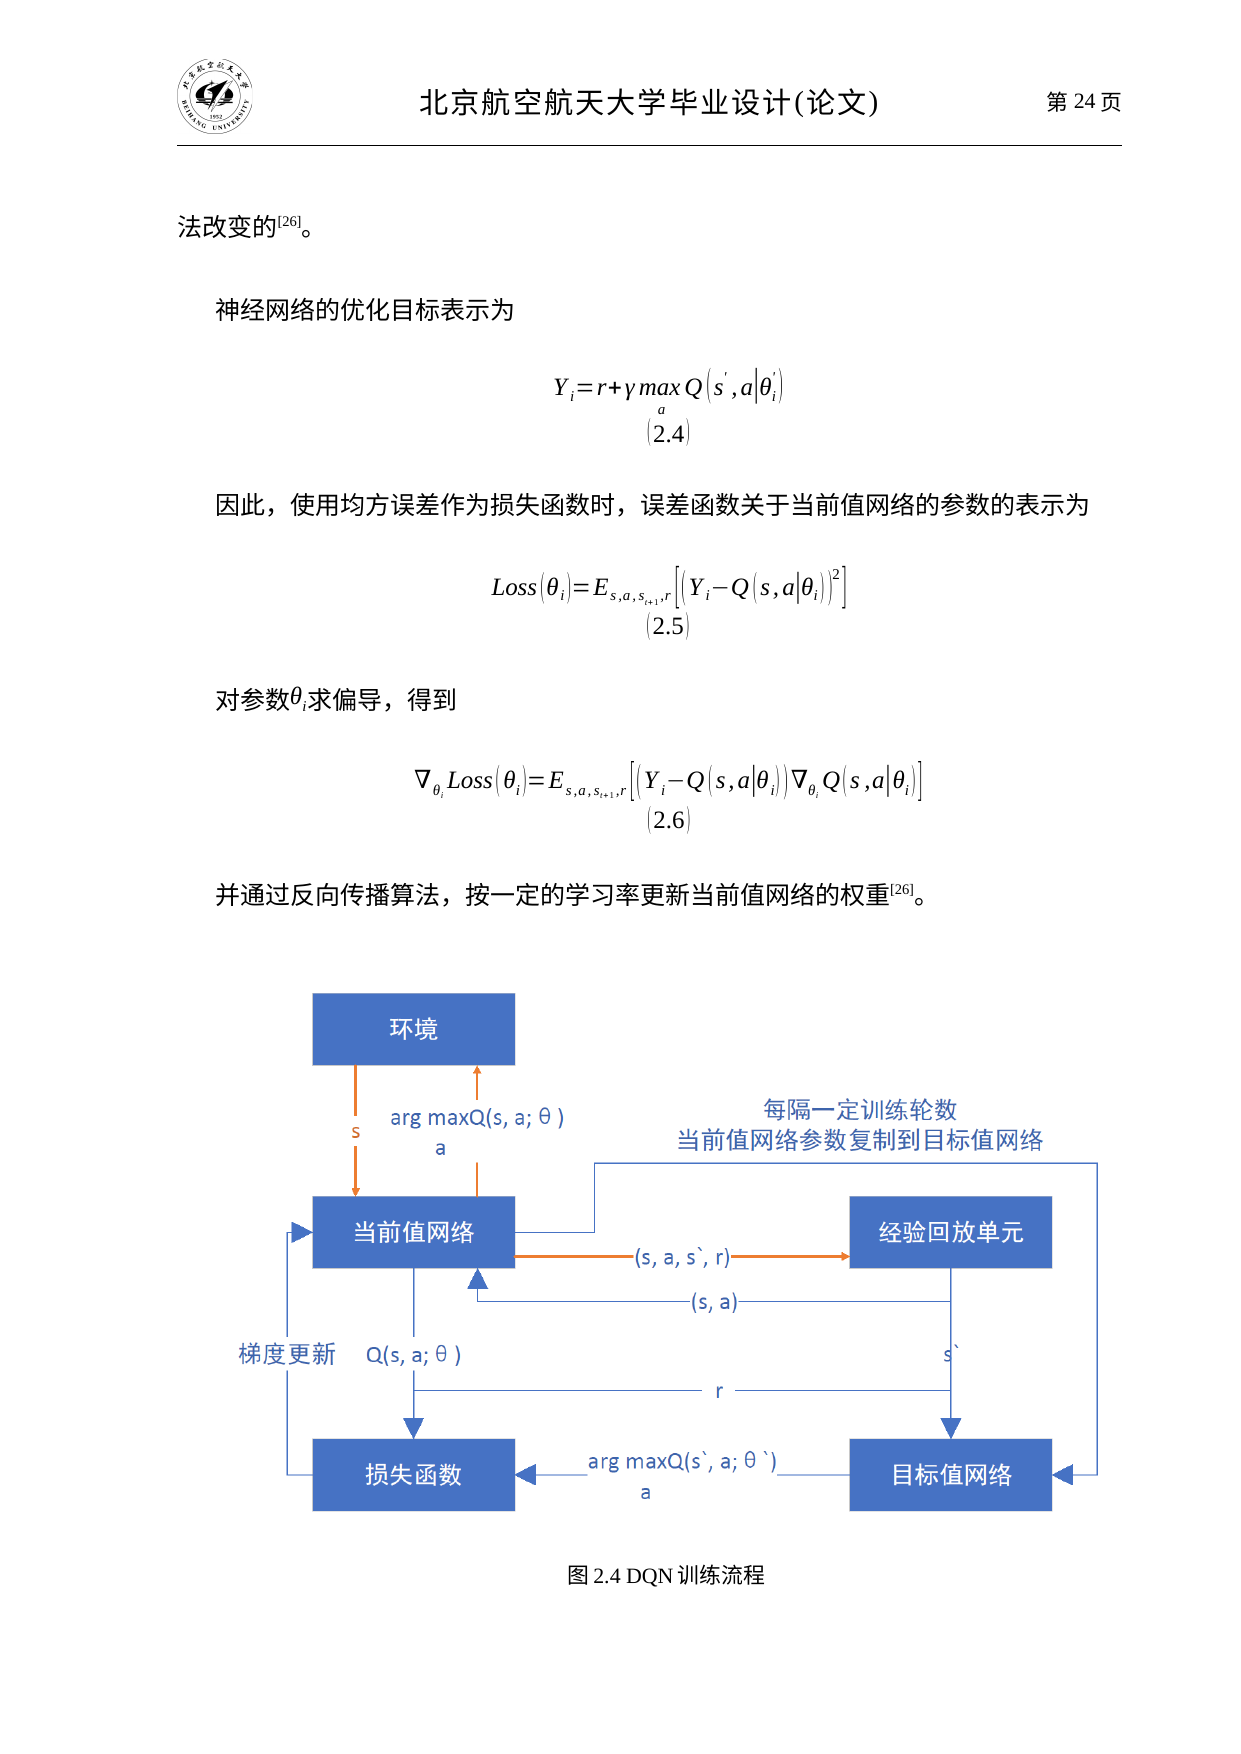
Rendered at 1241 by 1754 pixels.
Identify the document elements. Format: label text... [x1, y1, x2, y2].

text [177, 193, 1122, 258]
picture [235, 991, 1102, 1515]
text 对参数求偏导，得到 [177, 666, 1122, 731]
picture [177, 59, 253, 134]
text 并通过反向传播算法，按一定的学习率更新当前值网络的权重[26]。 [177, 861, 1122, 926]
text 神经网络的优化目标表示为 [177, 276, 1122, 341]
text 因此，使用均方误差作为损失函数时，误差函数关于当前值网络的参数的表示为 [177, 471, 1122, 536]
text 图2.4 DQN训练流程 [177, 1558, 1122, 1590]
